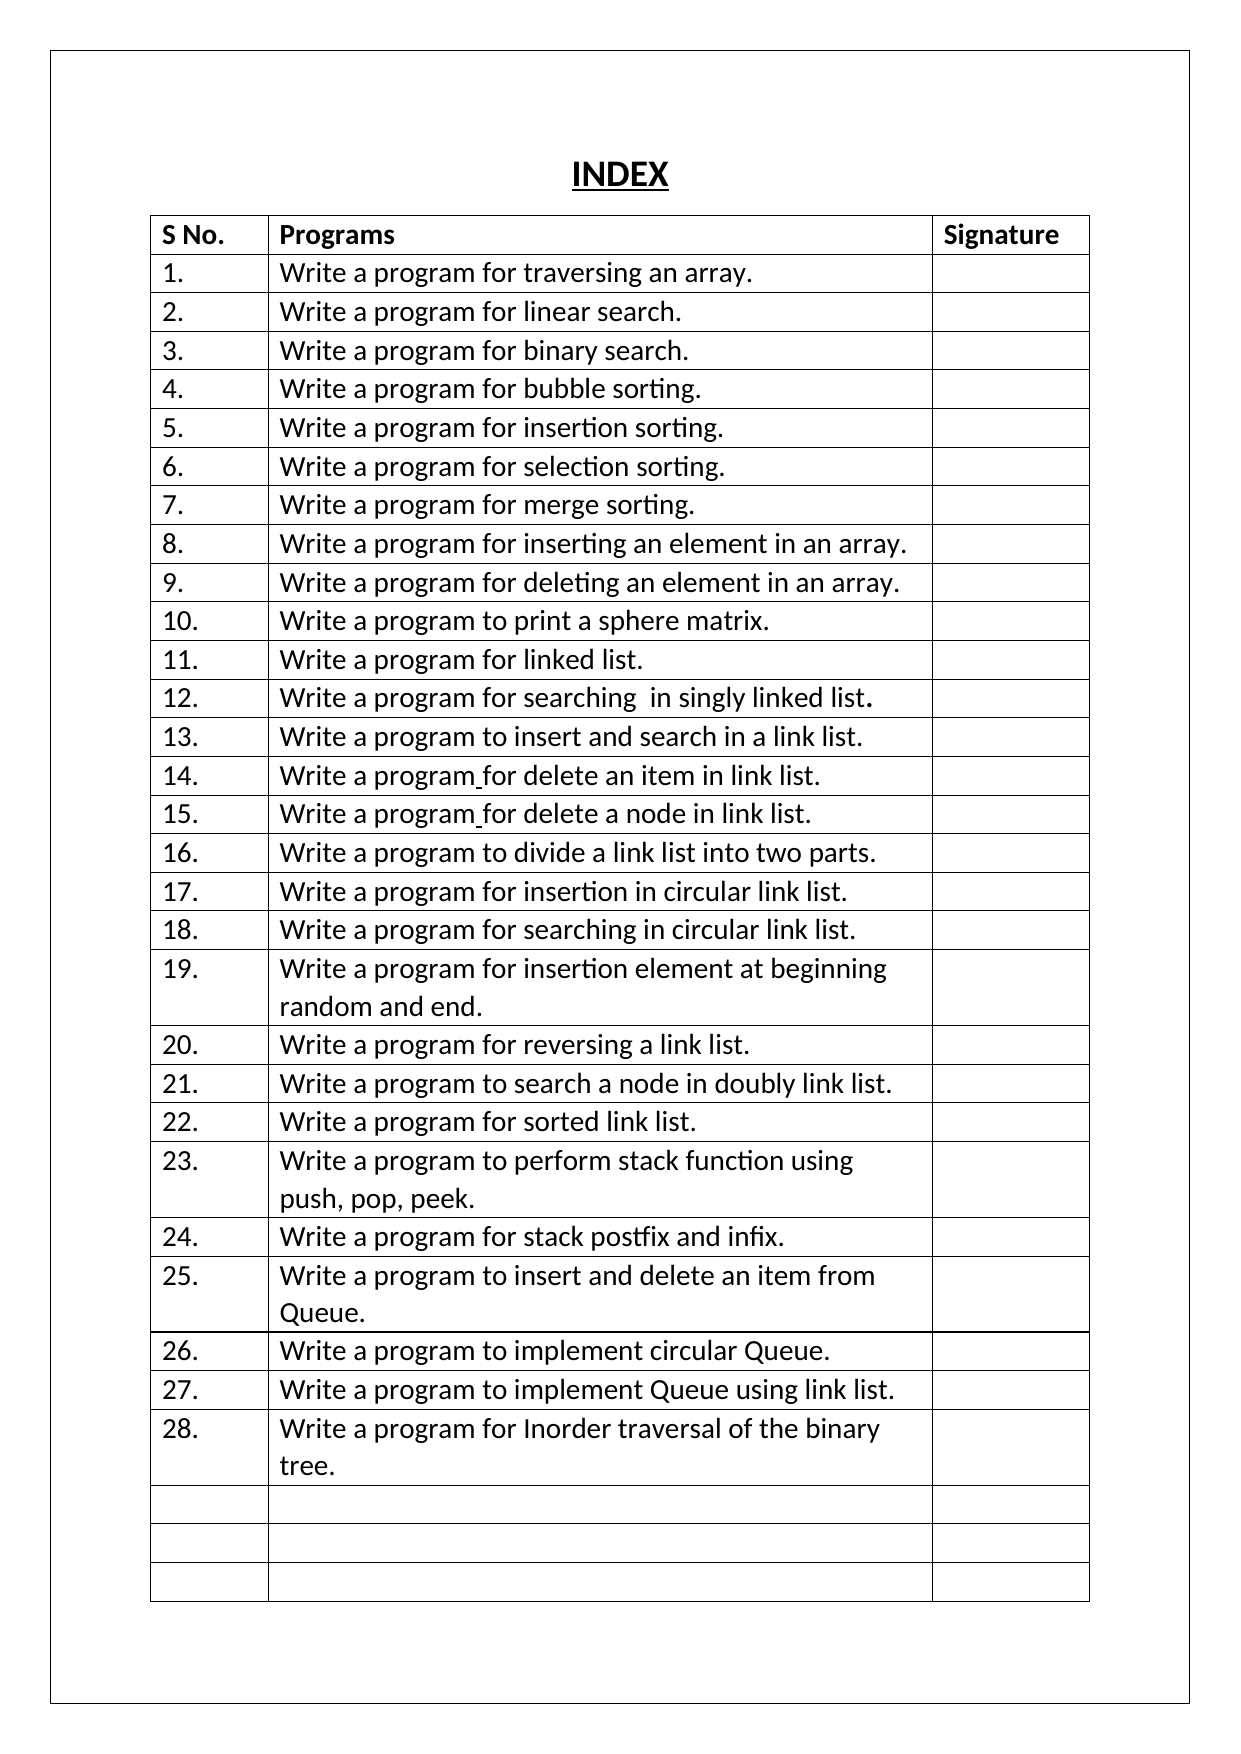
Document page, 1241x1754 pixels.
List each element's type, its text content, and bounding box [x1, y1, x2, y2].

table_cell Write a program for traversing an array. [269, 255, 932, 292]
table_cell 1. [151, 255, 268, 292]
table_cell [269, 1486, 932, 1523]
table_cell Write a program for linear search. [269, 293, 932, 331]
table_cell [933, 1065, 1089, 1102]
table_cell Write a program for merge sorting. [269, 486, 932, 524]
table_cell 7. [151, 486, 268, 524]
table_cell 21. [151, 1065, 268, 1102]
table_cell [933, 718, 1089, 756]
table_cell Write a program to insert and delete an item from Queue. [269, 1257, 932, 1331]
table_cell [933, 680, 1089, 717]
table_cell [933, 1103, 1089, 1141]
table_cell 14. [151, 757, 268, 794]
table_cell 17. [151, 873, 268, 910]
table_header Programs [269, 216, 932, 253]
table_cell [933, 1218, 1089, 1256]
table_cell 10. [151, 602, 268, 640]
table_cell [933, 525, 1089, 563]
table_cell Write a program for insertion in circular link list. [269, 873, 932, 910]
table_cell 11. [151, 641, 268, 678]
table_cell Write a program to implement Queue using link list. [269, 1371, 932, 1409]
table_cell Write a program for Inorder traversal of the binary tree. [269, 1410, 932, 1485]
table_cell 28. [151, 1410, 268, 1485]
table_cell [933, 1333, 1089, 1370]
table_cell Write a program for binary search. [269, 332, 932, 369]
table_cell 18. [151, 911, 268, 949]
table_cell [933, 293, 1089, 331]
table_cell [269, 1563, 932, 1601]
table_cell Write a program to insert and search in a link list. [269, 718, 932, 756]
table_cell 27. [151, 1371, 268, 1409]
table_cell Write a program for delete an item in link list. [269, 757, 932, 794]
table_cell [933, 1142, 1089, 1217]
table_cell [933, 1486, 1089, 1523]
table_cell [933, 834, 1089, 872]
table_cell [933, 1257, 1089, 1331]
table_cell 26. [151, 1333, 268, 1370]
table_cell 23. [151, 1142, 268, 1217]
table_cell Write a program for inserting an element in an array. [269, 525, 932, 563]
table_cell 5. [151, 409, 268, 447]
table_cell Write a program for bubble sorting. [269, 370, 932, 408]
table_cell Write a program for reversing a link list. [269, 1026, 932, 1064]
table_cell [933, 602, 1089, 640]
table_cell [933, 873, 1089, 910]
table_cell [151, 1563, 268, 1601]
table_cell [933, 757, 1089, 794]
table_cell 13. [151, 718, 268, 756]
table_cell Write a program for searching in singly linked list. [269, 680, 932, 717]
table_cell Write a program to search a node in doubly link list. [269, 1065, 932, 1102]
table_cell [933, 1026, 1089, 1064]
table_cell [933, 1371, 1089, 1409]
table_cell [933, 332, 1089, 369]
table_cell [933, 950, 1089, 1025]
table_cell Write a program for stack postfix and infix. [269, 1218, 932, 1256]
table_cell Write a program to implement circular Queue. [269, 1333, 932, 1370]
table_cell 6. [151, 448, 268, 485]
table_cell Write a program for insertion element at beginning random and end. [269, 950, 932, 1025]
table_cell 3. [151, 332, 268, 369]
table_cell [933, 1563, 1089, 1601]
table_cell [933, 564, 1089, 601]
table_cell 25. [151, 1257, 268, 1331]
table_cell Write a program to print a sphere matrix. [269, 602, 932, 640]
table_cell 20. [151, 1026, 268, 1064]
table_cell Write a program for insertion sorting. [269, 409, 932, 447]
table_cell Write a program for searching in circular link list. [269, 911, 932, 949]
table_cell [151, 1486, 268, 1523]
table_cell Write a program for linked list. [269, 641, 932, 678]
table_cell Write a program to perform stack function using push, pop, peek. [269, 1142, 932, 1217]
table_cell [151, 1524, 268, 1562]
table_header Signature [933, 216, 1089, 253]
table_cell [933, 448, 1089, 485]
table_cell [933, 255, 1089, 292]
table_cell Write a program to divide a link list into two parts. [269, 834, 932, 872]
table_cell [933, 1524, 1089, 1562]
table_header S No. [151, 216, 268, 253]
table_cell 4. [151, 370, 268, 408]
table_cell Write a program for delete a node in link list. [269, 796, 932, 833]
table_cell [933, 641, 1089, 678]
table_cell 19. [151, 950, 268, 1025]
table_cell Write a program for sorted link list. [269, 1103, 932, 1141]
table_cell [933, 370, 1089, 408]
table_cell 8. [151, 525, 268, 563]
text INDEX [150, 150, 1090, 196]
table_cell 24. [151, 1218, 268, 1256]
table_cell [933, 796, 1089, 833]
table_cell Write a program for deleting an element in an array. [269, 564, 932, 601]
table_cell 9. [151, 564, 268, 601]
table_cell [933, 911, 1089, 949]
table_cell 22. [151, 1103, 268, 1141]
table_cell 15. [151, 796, 268, 833]
table_cell [269, 1524, 932, 1562]
table_cell [933, 409, 1089, 447]
table_cell 16. [151, 834, 268, 872]
table_cell Write a program for selection sorting. [269, 448, 932, 485]
table_cell [933, 486, 1089, 524]
table_cell 2. [151, 293, 268, 331]
table_cell 12. [151, 680, 268, 717]
table_cell [933, 1410, 1089, 1485]
